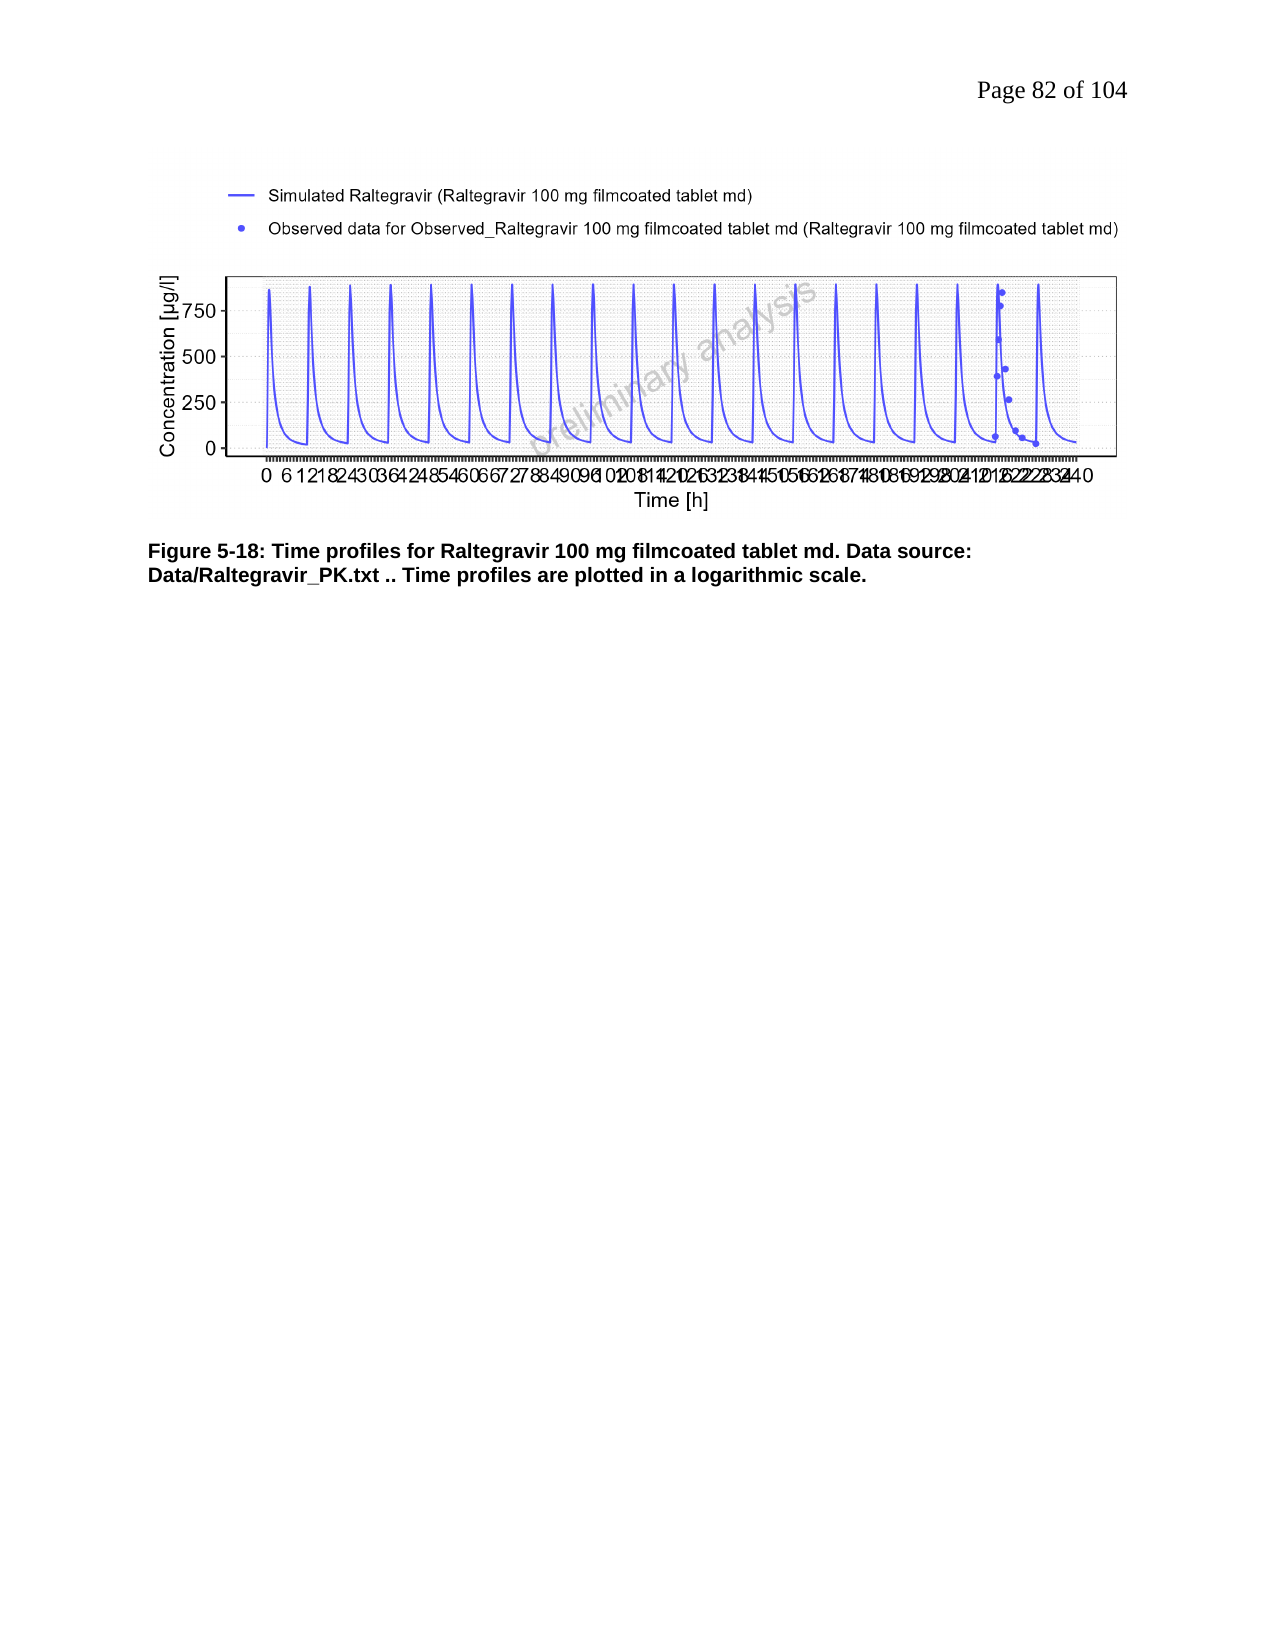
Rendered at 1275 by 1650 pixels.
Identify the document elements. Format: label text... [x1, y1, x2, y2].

picture [147, 147, 1127, 519]
text Figure 5-18: Time profiles for Raltegravir 100 mg filmcoated tablet md. Data source: Data/Raltegravir_PK.txt .. Time profiles are plotted in a logarithmic scale. [148, 539, 1127, 587]
